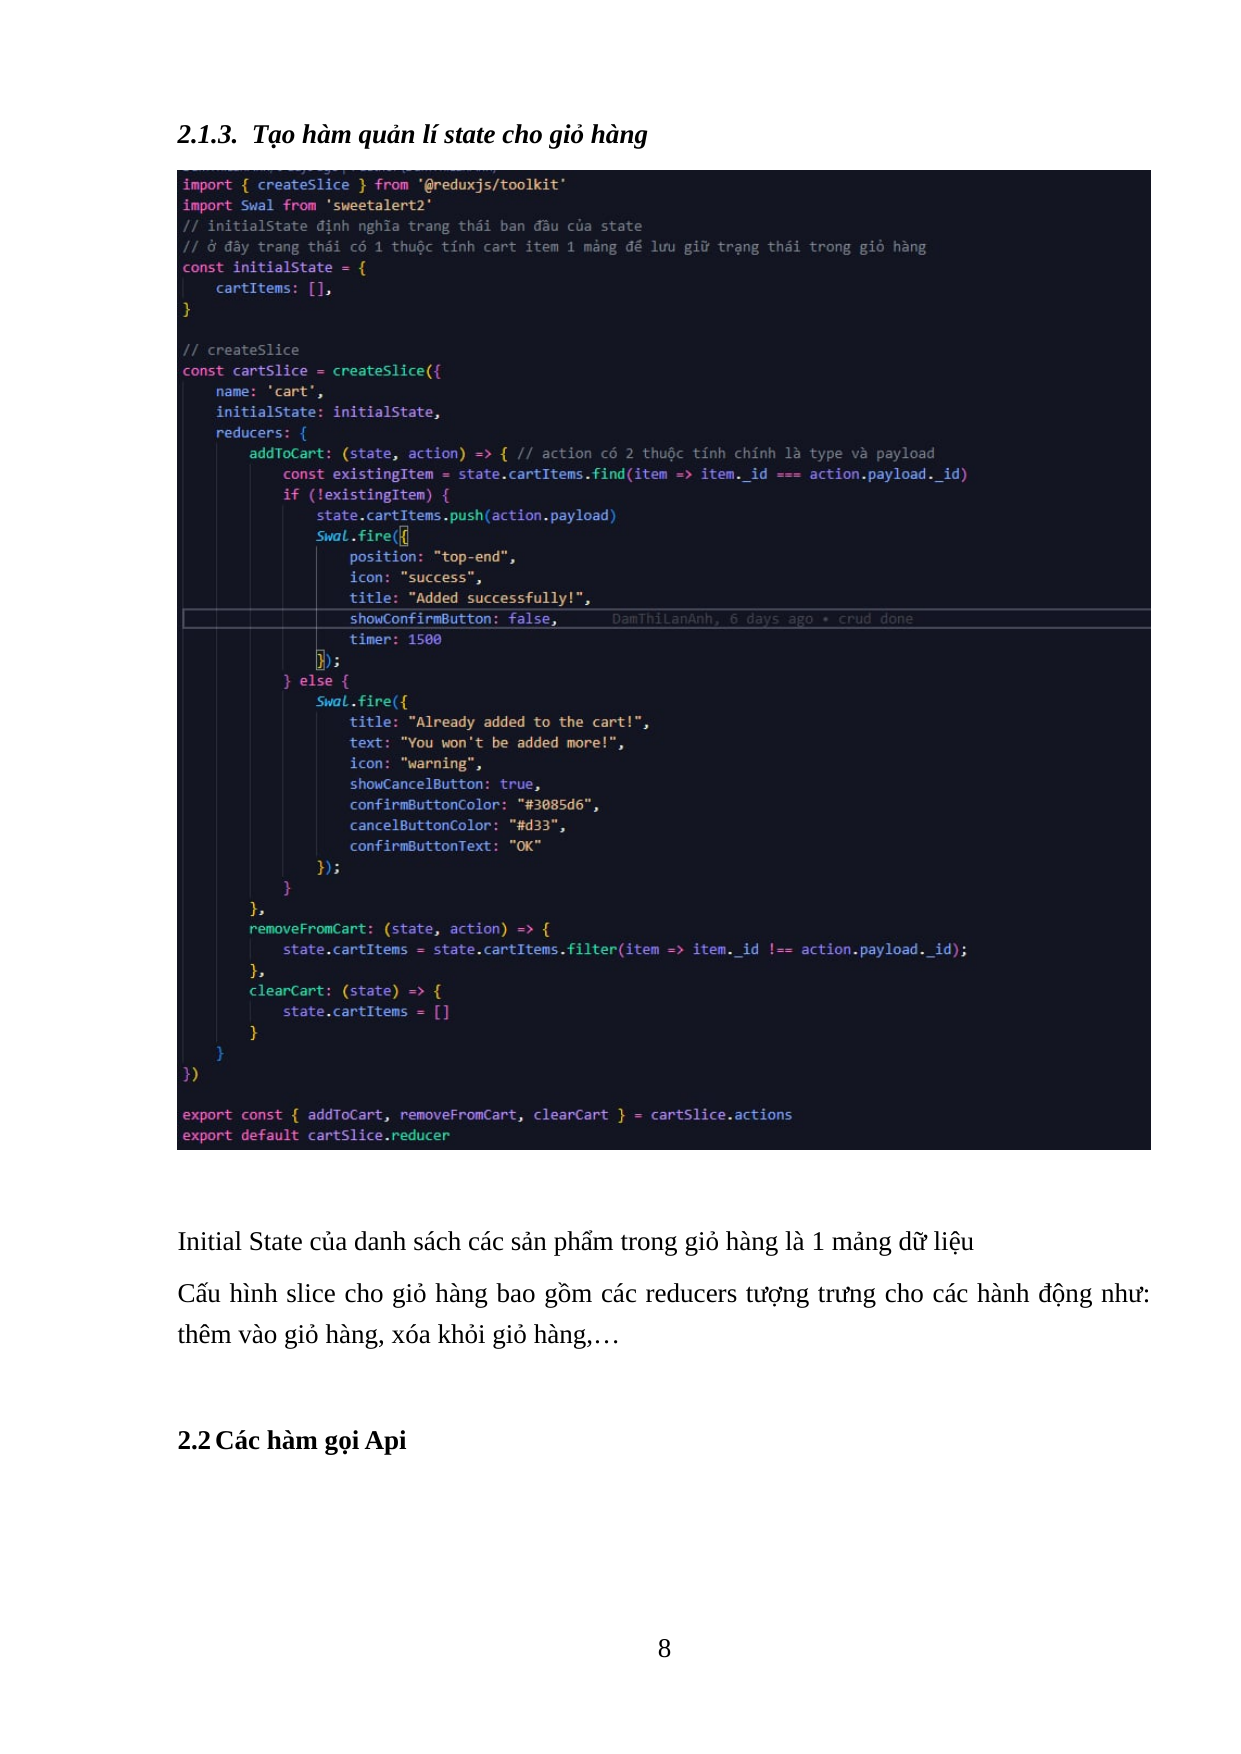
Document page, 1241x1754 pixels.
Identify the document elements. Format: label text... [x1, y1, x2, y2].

text Initial State của danh sách các sản phẩm trong giỏ hàng là 1 mảng dữ liệu [177, 1224, 1152, 1256]
list Các hàm gọi Api [177, 1424, 1152, 1455]
picture [177, 170, 1151, 1150]
text Cấu hình slice cho giỏ hàng bao gồm các reducers tượng trưng cho các hành động như: thêm vào giỏ hàng, xóa khỏi giỏ hàng,… [177, 1277, 1152, 1349]
subtitle 2.1.3. Tạo hàm quản lí state cho giỏ hàng [177, 118, 1152, 149]
